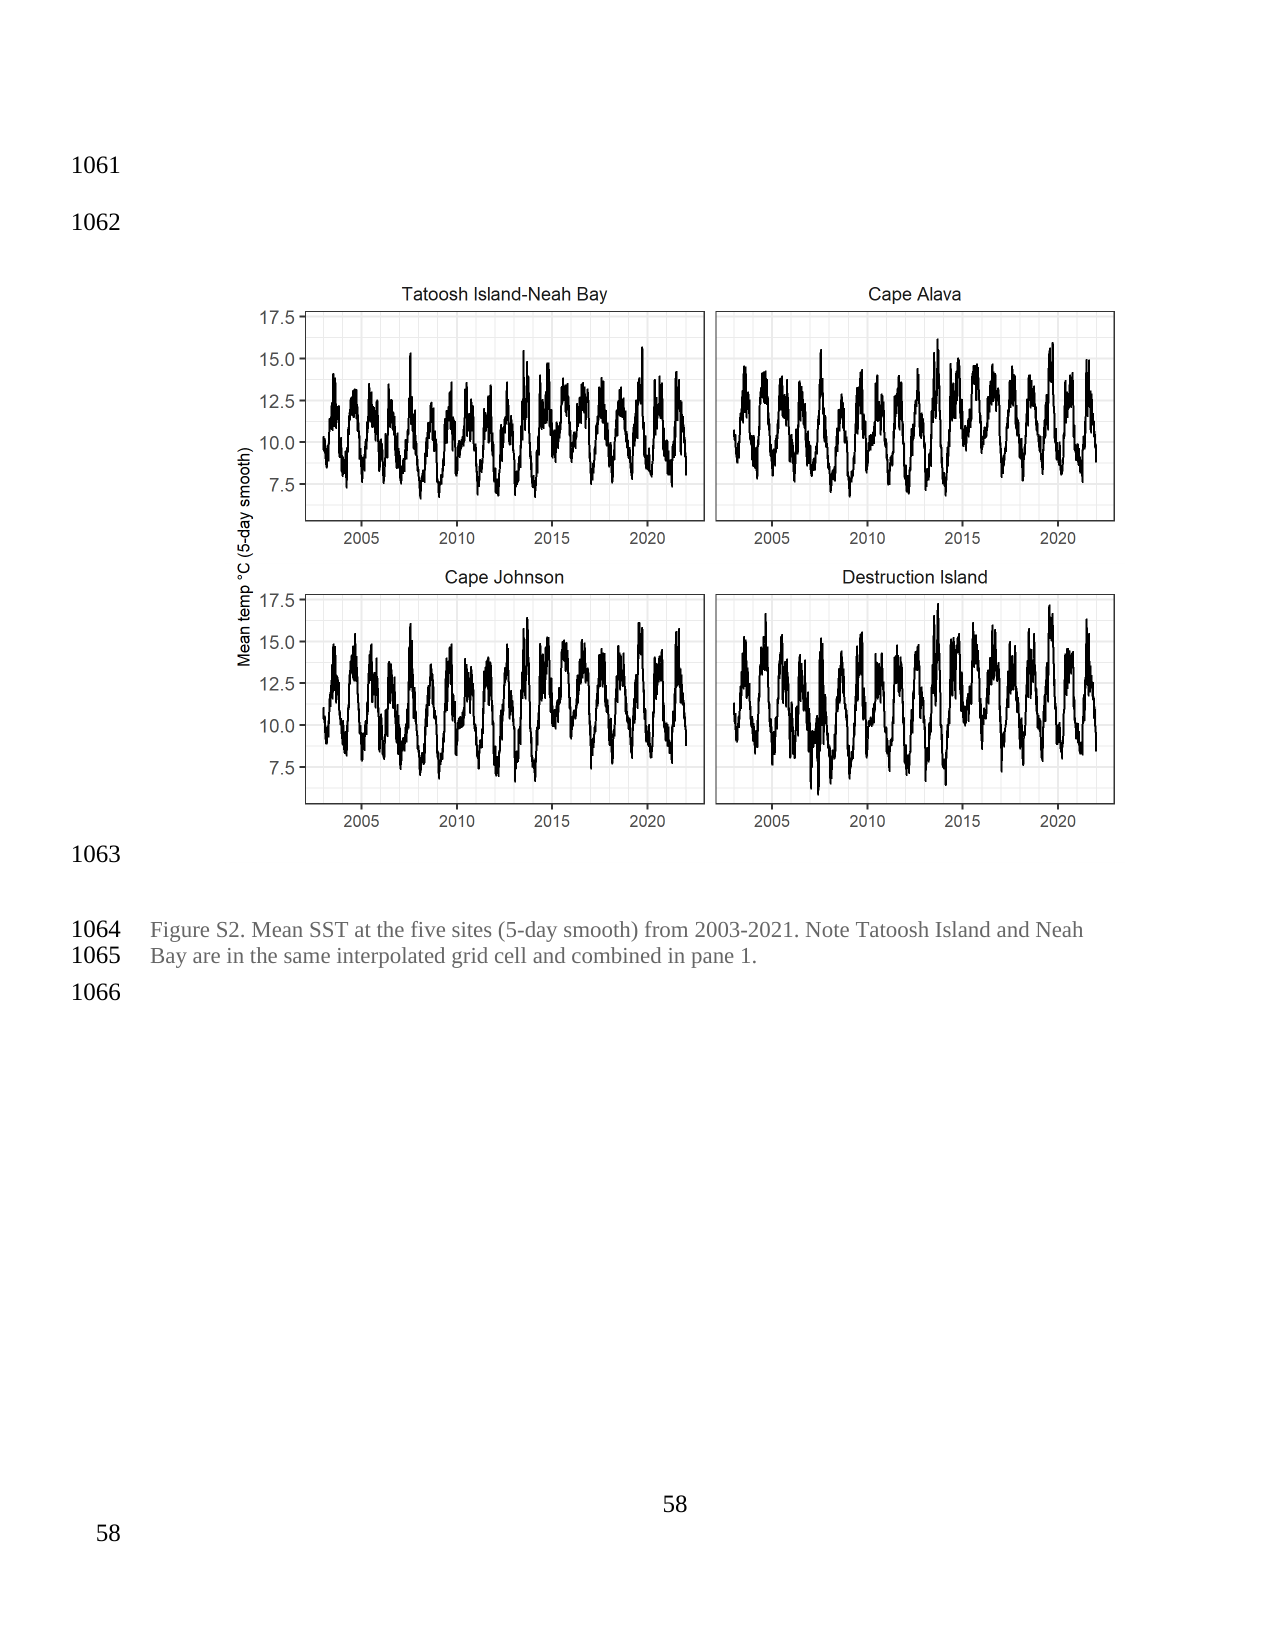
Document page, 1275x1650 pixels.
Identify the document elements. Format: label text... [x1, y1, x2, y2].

picture [225, 265, 1125, 863]
subtitle Figure S2. Mean SST at the five sites (5-day smooth) from 2003-2021. Note Tatoosh Island and Neah Bay are in the same interpolated grid cell and combined in pane 1. [150, 916, 1125, 969]
